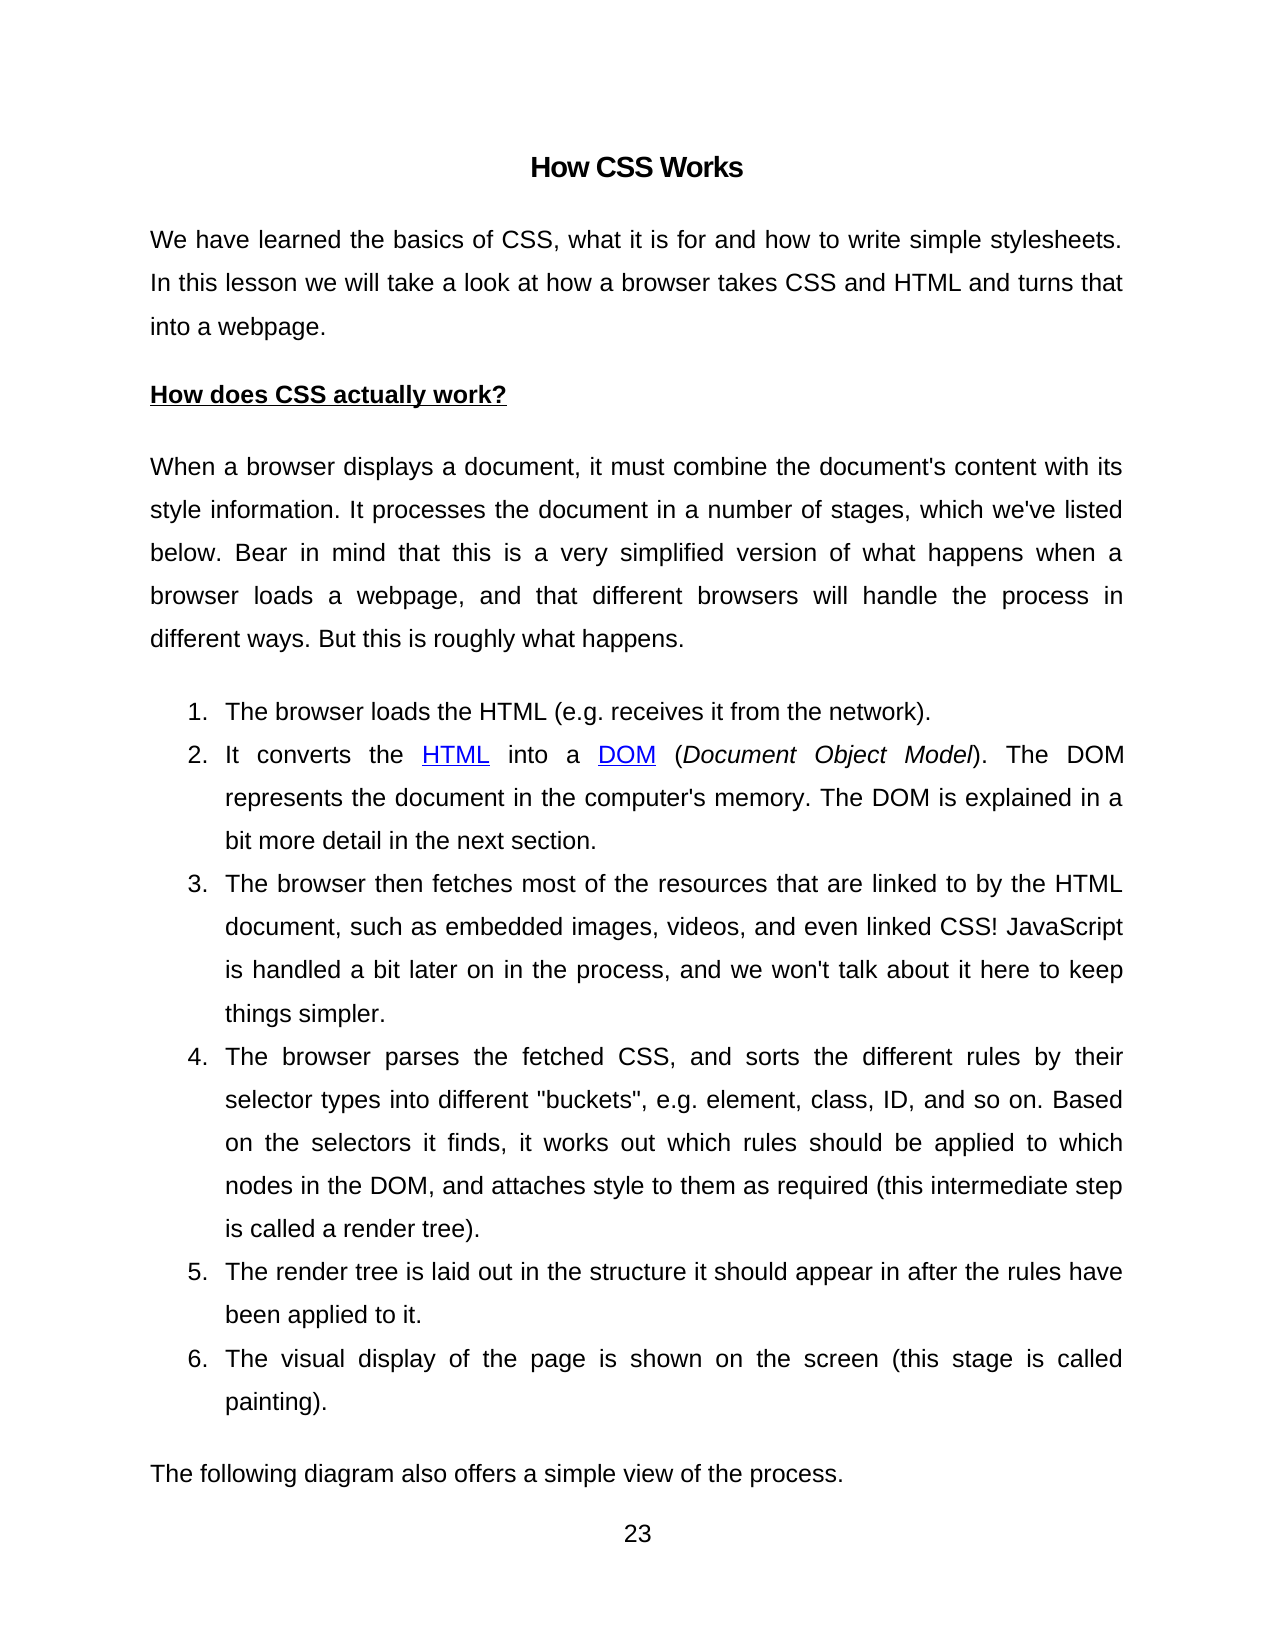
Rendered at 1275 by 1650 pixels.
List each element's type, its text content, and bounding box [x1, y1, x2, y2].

list The visual display of the page is shown on the screen (this stage is called painting). [187, 1344, 1125, 1416]
list The browser then fetches most of the resources that are linked to by the HTML document, such as embedded images, videos, and even linked CSS! JavaScript is handled a bit later on in the process, and we won't talk about it here to keep things simpler. [187, 869, 1125, 1027]
text How does CSS actually work? [150, 380, 1125, 408]
list It converts the HTML into a DOM (Document Object Model). The DOM represents the document in the computer's memory. The DOM is explained in a bit more detail in the next section. [187, 740, 1125, 855]
text When a browser displays a document, it must combine the document's content with its style information. It processes the document in a number of stages, which we've listed below. Bear in mind that this is a very simplified version of what happens when a browser loads a webpage, and that different browsers will handle the process in different ways. But this is roughly what happens. [150, 452, 1125, 653]
title How CSS Works [150, 150, 1125, 183]
list The browser loads the HTML (e.g. receives it from the network). [187, 697, 1125, 726]
list The browser parses the fetched CSS, and sorts the different rules by their selector types into different "buckets", e.g. element, class, ID, and so on. Based on the selectors it finds, it works out which rules should be applied to which nodes in the DOM, and attaches style to them as required (this intermediate step is called a render tree). [187, 1042, 1125, 1243]
text We have learned the basics of CSS, what it is for and how to write simple stylesheets. In this lesson we will take a look at how a browser takes CSS and HTML and turns that into a webpage. [150, 225, 1125, 340]
text The following diagram also offers a simple view of the process. [150, 1459, 1125, 1488]
list The render tree is laid out in the structure it should appear in after the rules have been applied to it. [187, 1257, 1125, 1329]
